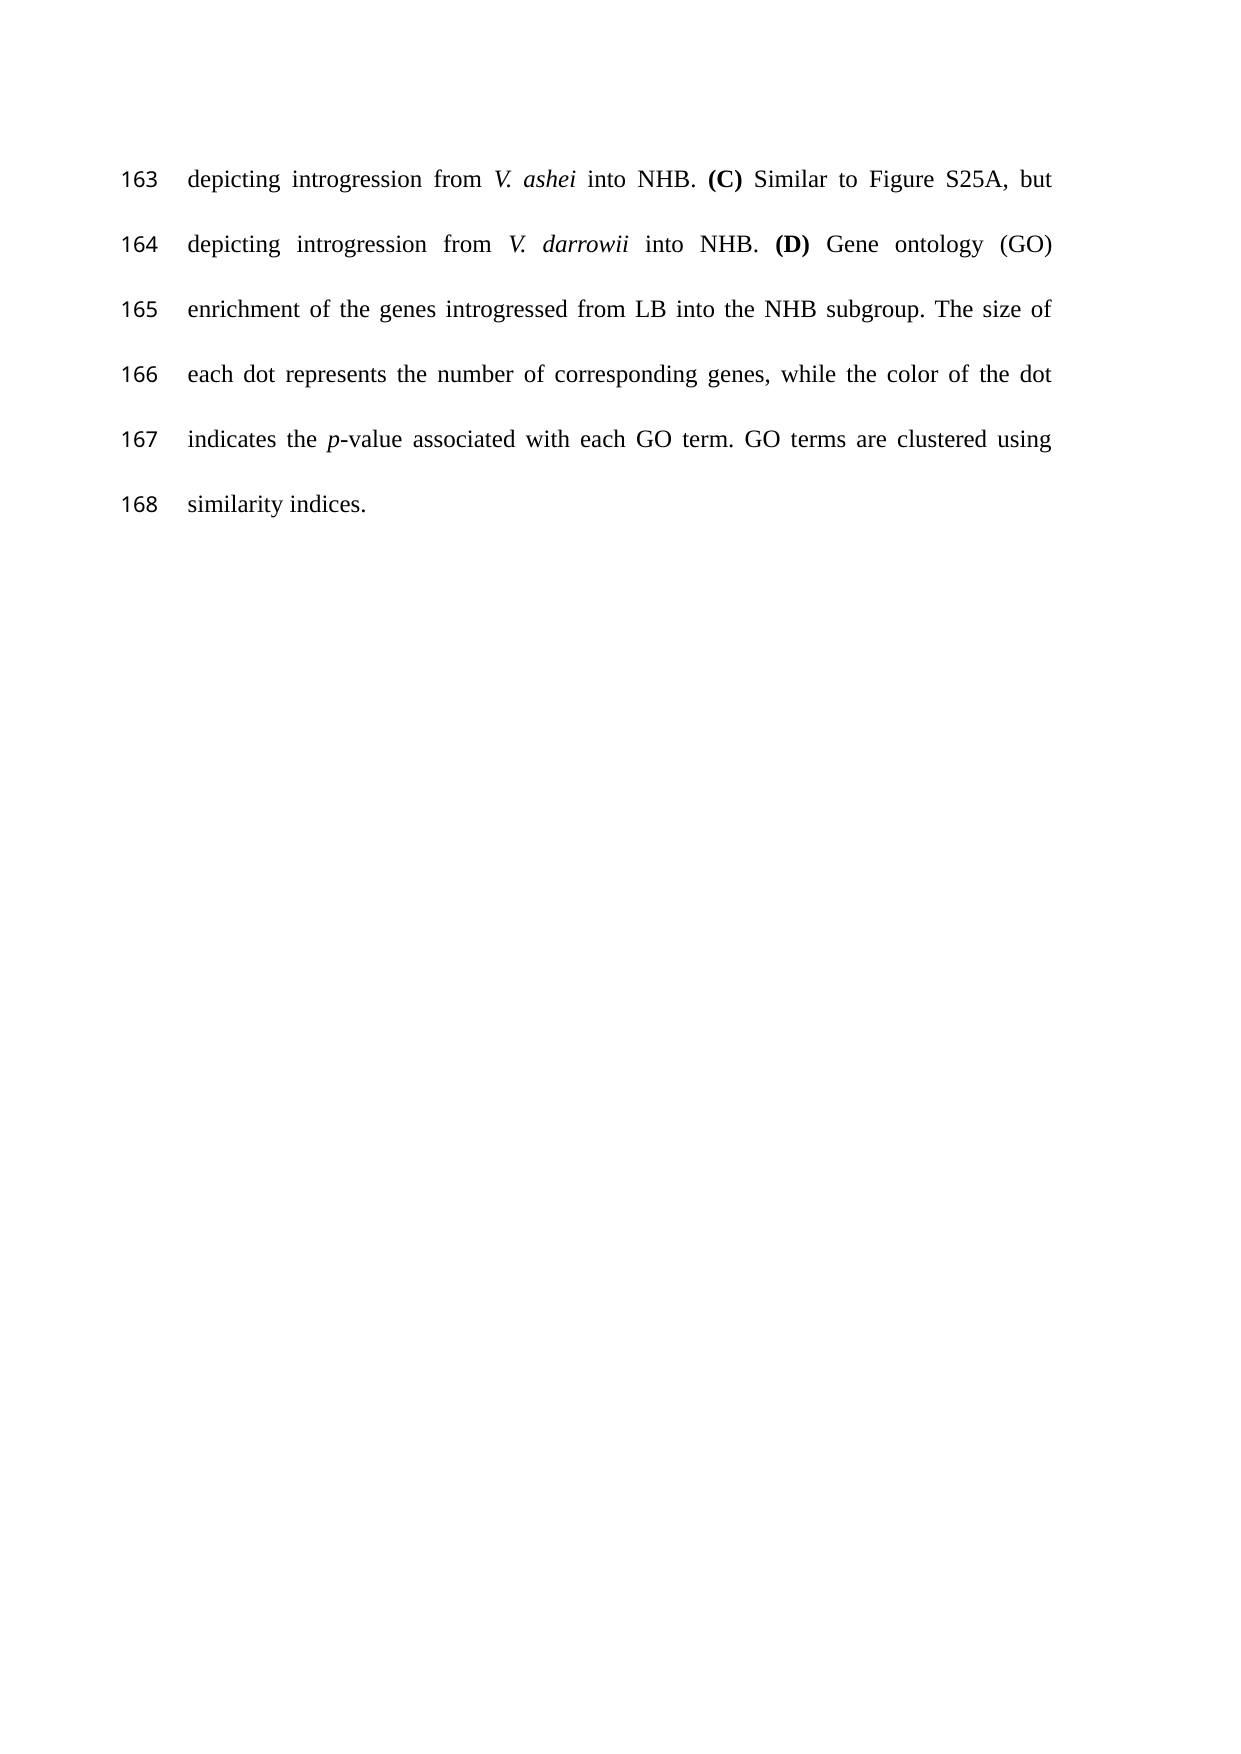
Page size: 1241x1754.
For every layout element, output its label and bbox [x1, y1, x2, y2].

text [187, 162, 1053, 519]
